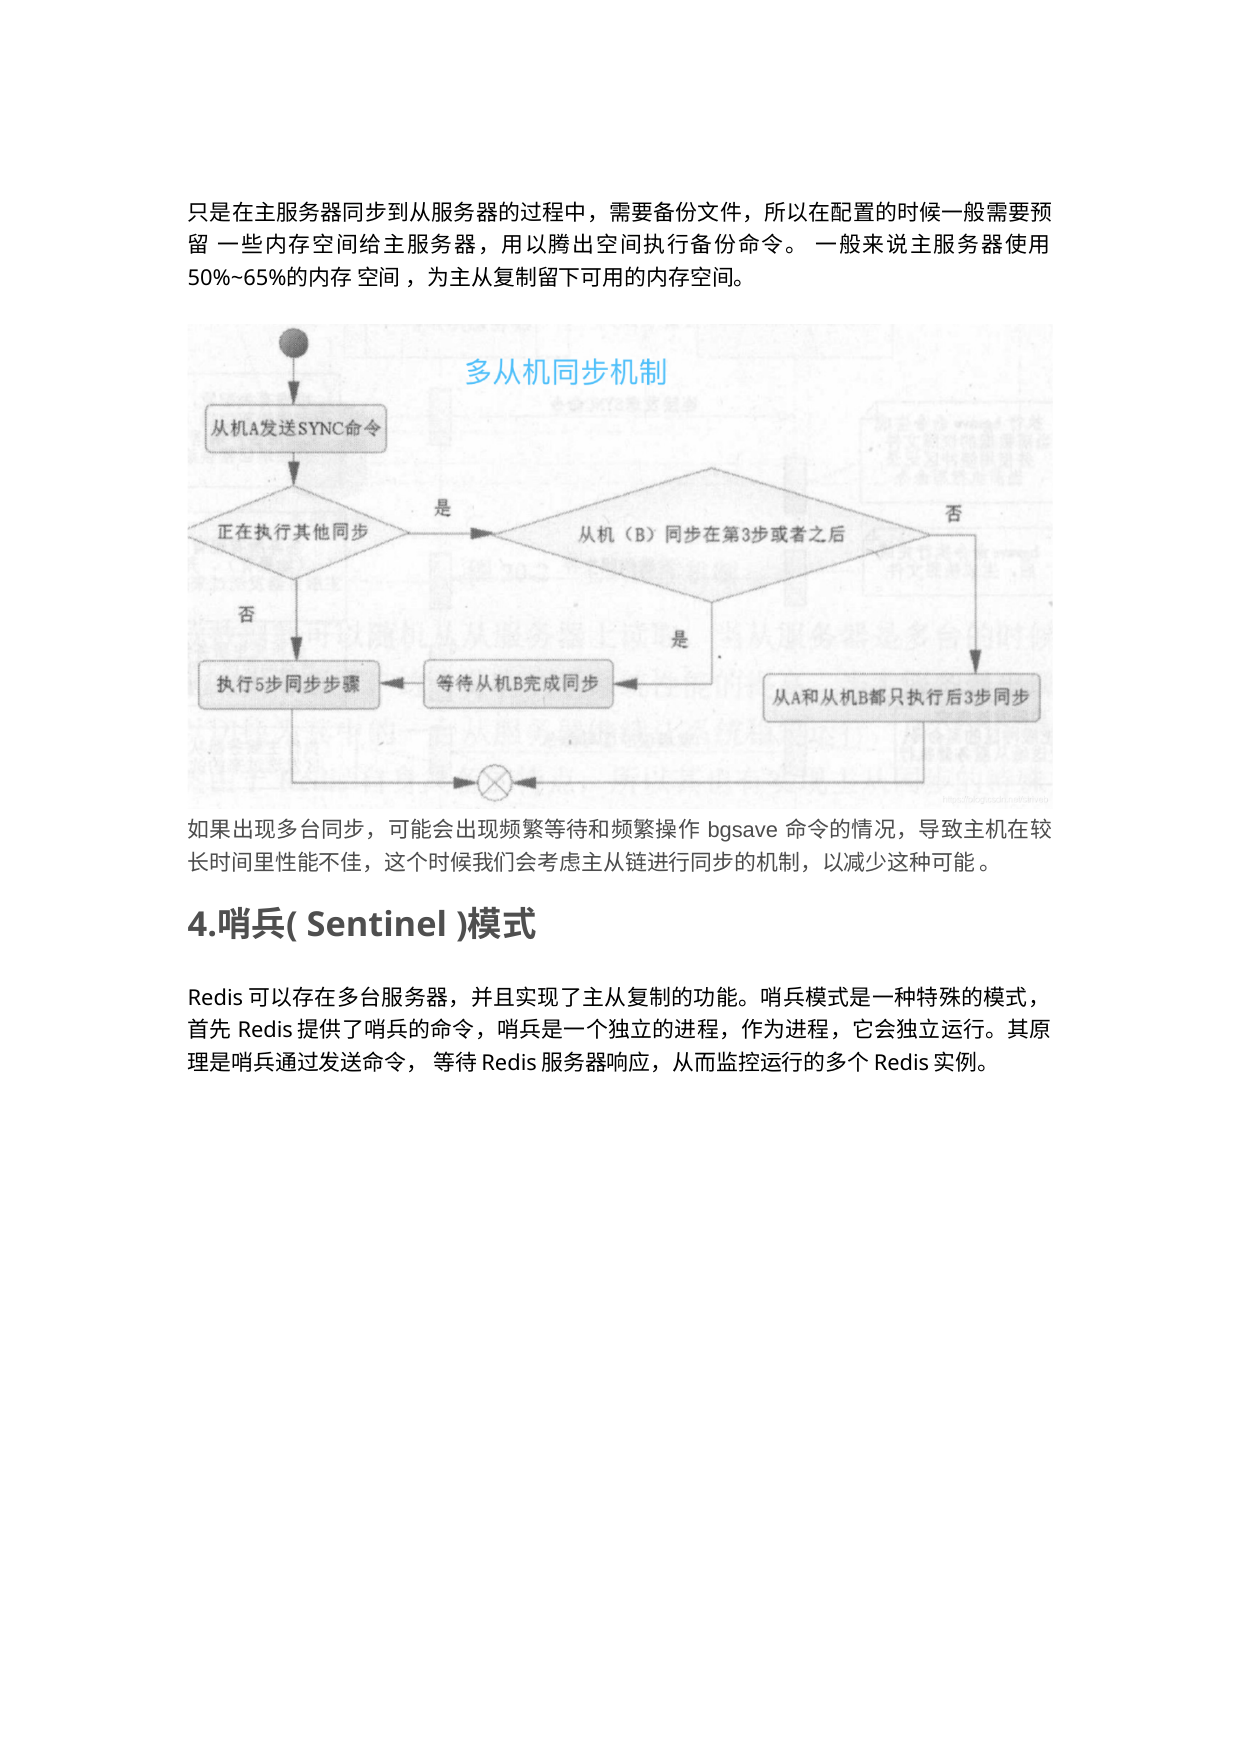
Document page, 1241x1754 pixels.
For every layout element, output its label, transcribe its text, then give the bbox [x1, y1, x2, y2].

text 4.哨兵( Sentinel )模式 [187, 889, 1053, 954]
picture [187, 324, 1053, 809]
text Redis可以存在多台服务器，并且实现了主从复制的功能。哨兵模式是一种特殊的模式，首先 Redis提供了哨兵的命令，哨兵是一个独立的进程，作为进程，它会独立运行。其原理是哨兵通过发送命令， 等待Redis服务器响应，从而监控运行的多个Redis实例。 [187, 979, 1053, 1077]
text 如果出现多台同步，可能会出现频繁等待和频繁操作 bgsave 命令的情况，导致主机在较长时间里性能不佳，这个时候我们会考虑主从链进行同步的机制，以减少这种可能 。 [187, 812, 1053, 877]
text 只是在主服务器同步到从服务器的过程中，需要备份文件，所以在配置的时候一般需要预留 一些内存空间给主服务器，用以腾出空间执行备份命令。 一般来说主服务器使用 50%~65%的内存 空间 ，为主从复制留下可用的内存空间。 [187, 194, 1053, 292]
